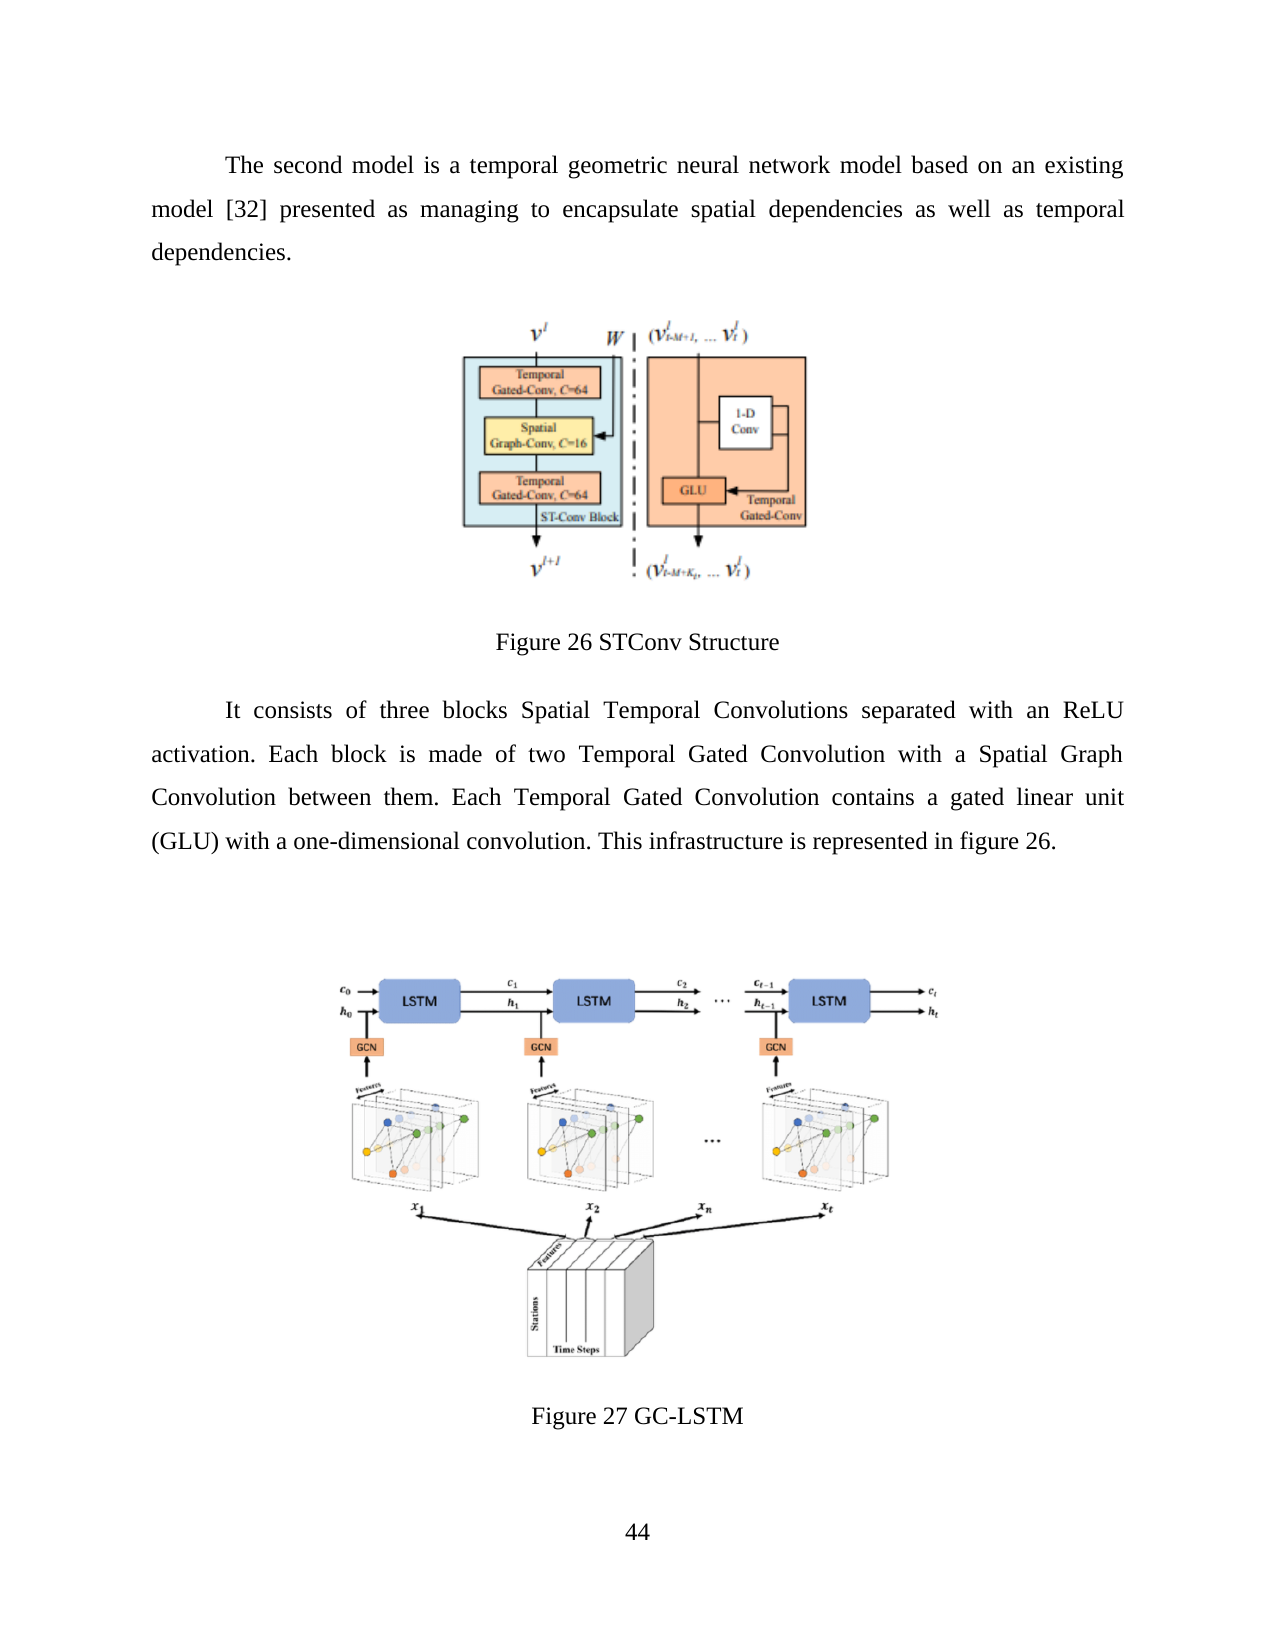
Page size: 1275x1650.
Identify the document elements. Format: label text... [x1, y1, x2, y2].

text The second model is a temporal geometric neural network model based on an existing model presented as managing to encapsulate spatial dependencies as well as temporal dependencies. [151, 150, 1125, 266]
text Figure 27 GC-LSTM [150, 1401, 1125, 1430]
picture [333, 962, 942, 1363]
picture [456, 305, 819, 589]
text Figure 26 STConv Structure [150, 627, 1125, 656]
text It consists of three blocks Spatial Temporal Convolutions separated with an ReLU activation. Each block is made of two Temporal Gated Convolution with a Spatial Graph Convolution between them. Each Temporal Gated Convolution contains a gated linear unit (GLU) with a one-dimensional convolution. This infrastructure is represented in figure 26. [151, 695, 1125, 855]
